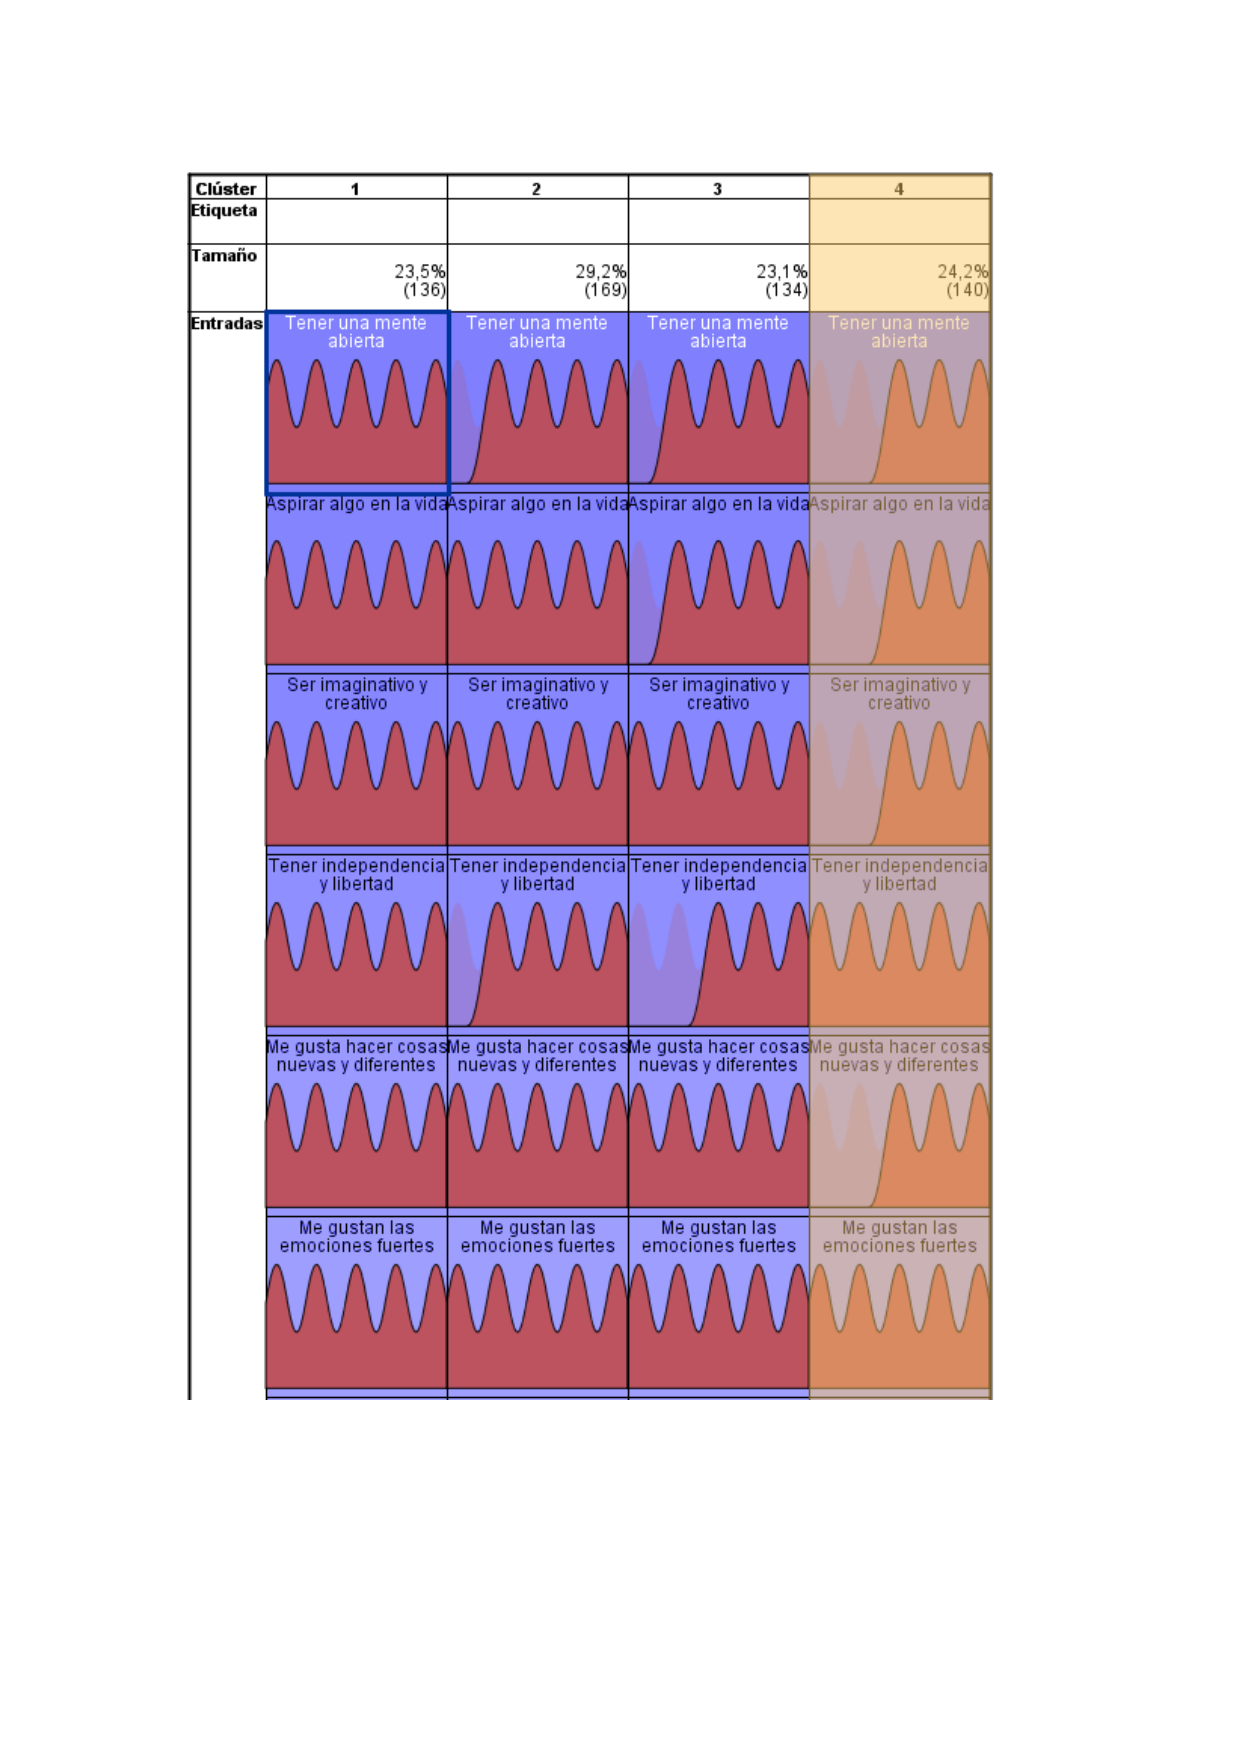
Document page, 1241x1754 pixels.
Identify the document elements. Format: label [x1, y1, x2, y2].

picture [177, 147, 1063, 1400]
